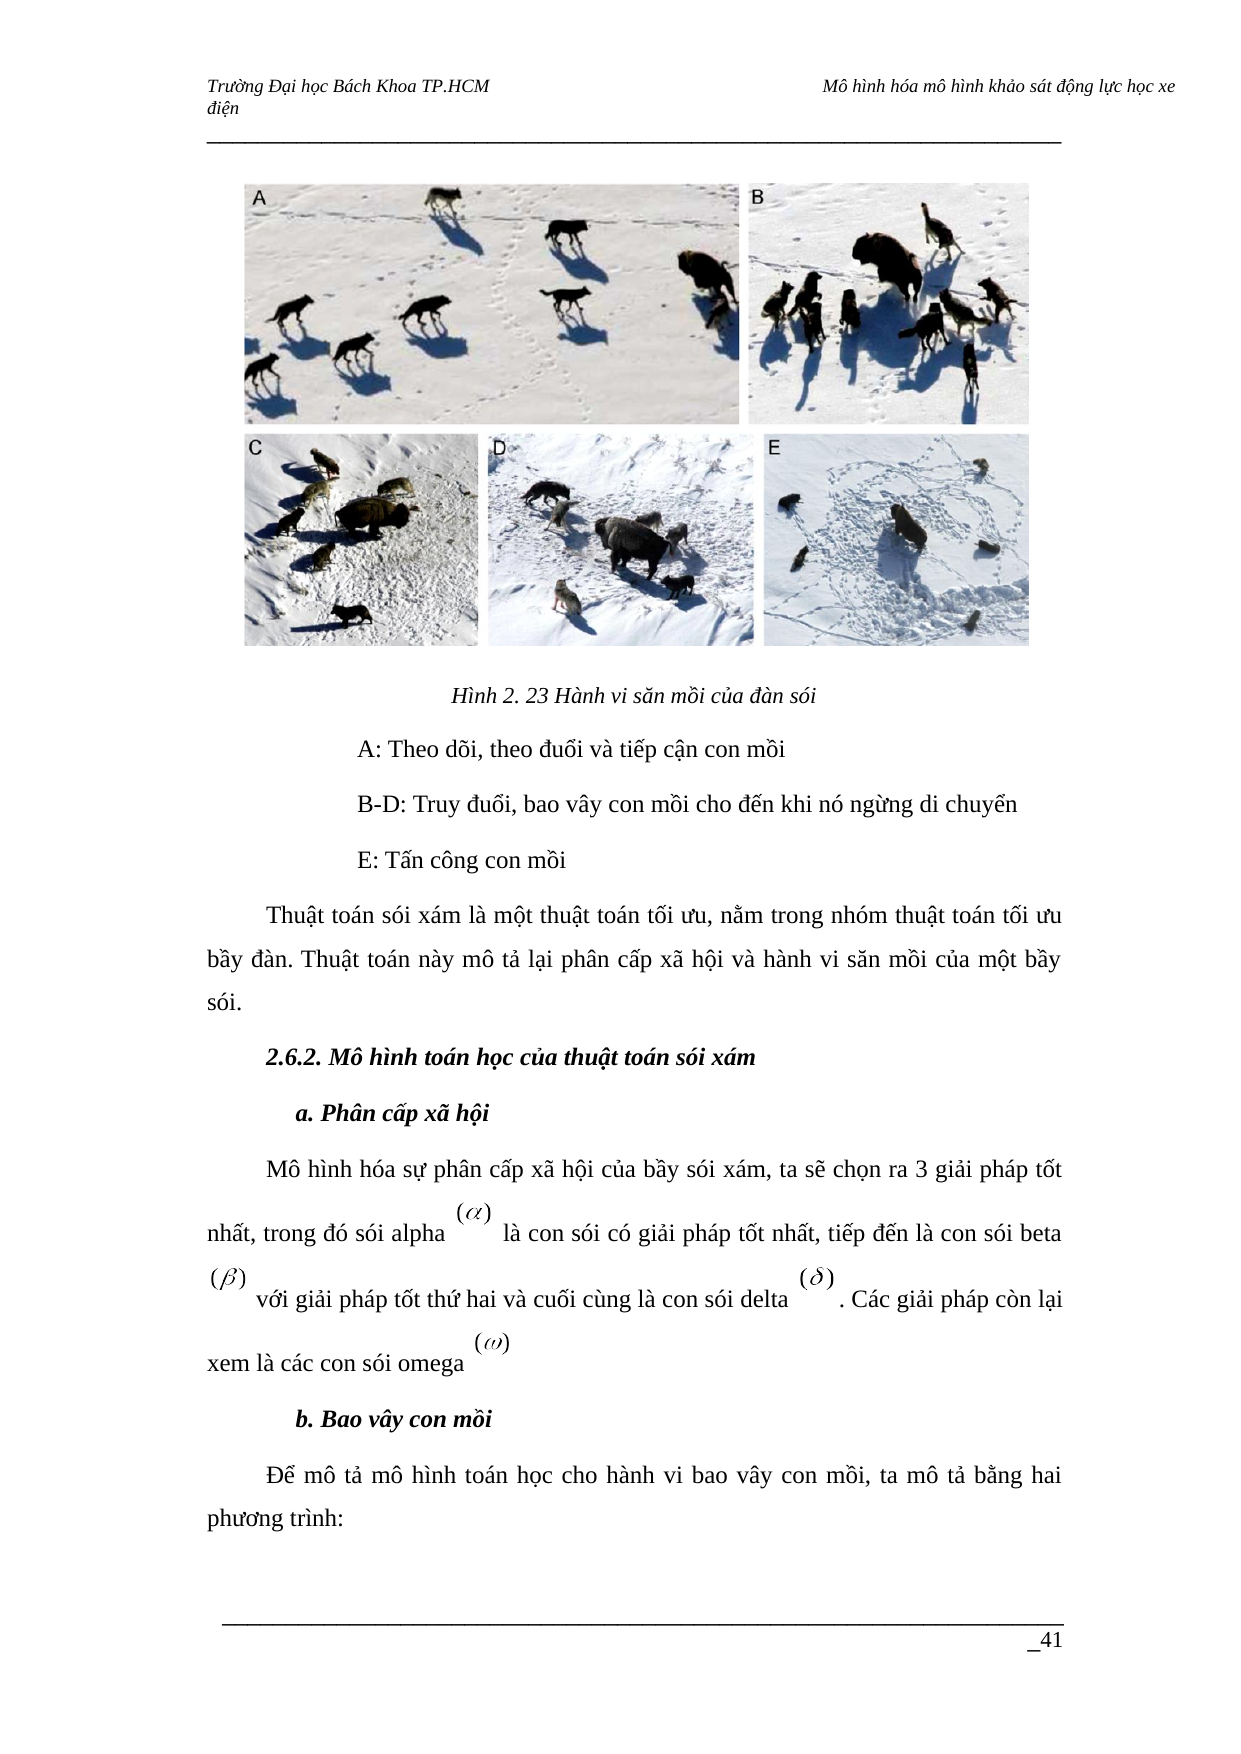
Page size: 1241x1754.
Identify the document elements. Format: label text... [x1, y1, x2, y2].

text A: Theo dõi, theo đuổi và tiếp cận con mồi [282, 734, 1063, 762]
text Mô hình hóa sự phân cấp xã hội của bầy sói xám, ta sẽ chọn ra 3 giải pháp tốt nhất, trong đó sói alpha là con sói có giải pháp tốt nhất, tiếp đến là con sói beta với giải pháp tốt thứ hai và cuối cùng là con sói delta . Các giải pháp còn lại xem là các con sói omega [207, 1154, 1063, 1377]
text a. Phân cấp xã hội [207, 1098, 1063, 1127]
picture [231, 177, 1039, 654]
subtitle 2.6.2. Mô hình toán học của thuật toán sói xám [207, 1042, 1063, 1071]
text Hình 2. 23 Hành vi săn mồi của đàn sói [207, 682, 1063, 708]
text b. Bao vây con mồi [207, 1404, 1063, 1433]
text Thuật toán sói xám là một thuật toán tối ưu, nằm trong nhóm thuật toán tối ưu bầy đàn. Thuật toán này mô tả lại phân cấp xã hội và hành vi săn mồi của một bầy sói. [207, 901, 1063, 1016]
text E: Tấn công con mồi [282, 845, 1063, 874]
text Để mô tả mô hình toán học cho hành vi bao vây con mồi, ta mô tả bằng hai phương trình: [207, 1460, 1063, 1532]
text B-D: Truy đuổi, bao vây con mồi cho đến khi nó ngừng di chuyển [282, 789, 1063, 818]
